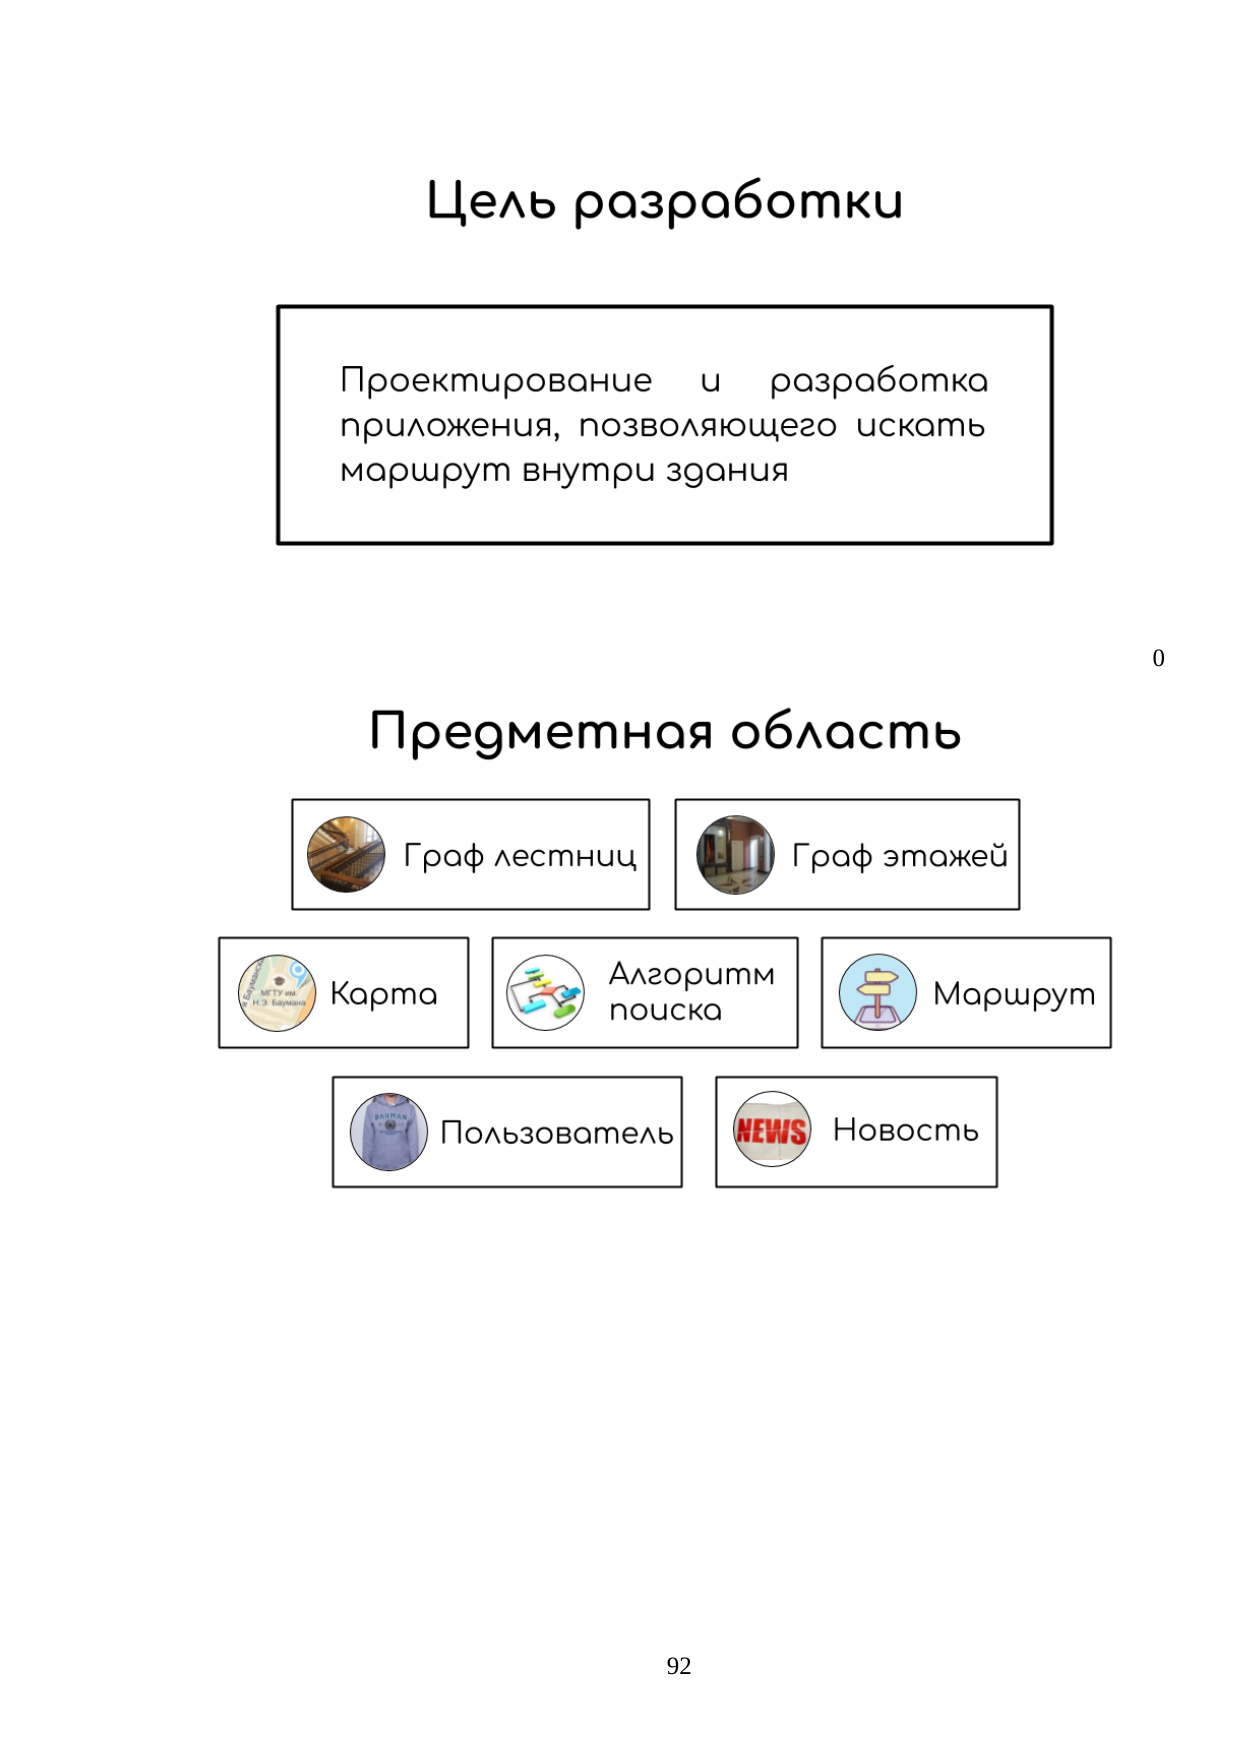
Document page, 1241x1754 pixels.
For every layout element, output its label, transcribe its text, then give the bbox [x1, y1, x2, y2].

picture [177, 118, 1153, 667]
picture [177, 672, 1153, 1221]
